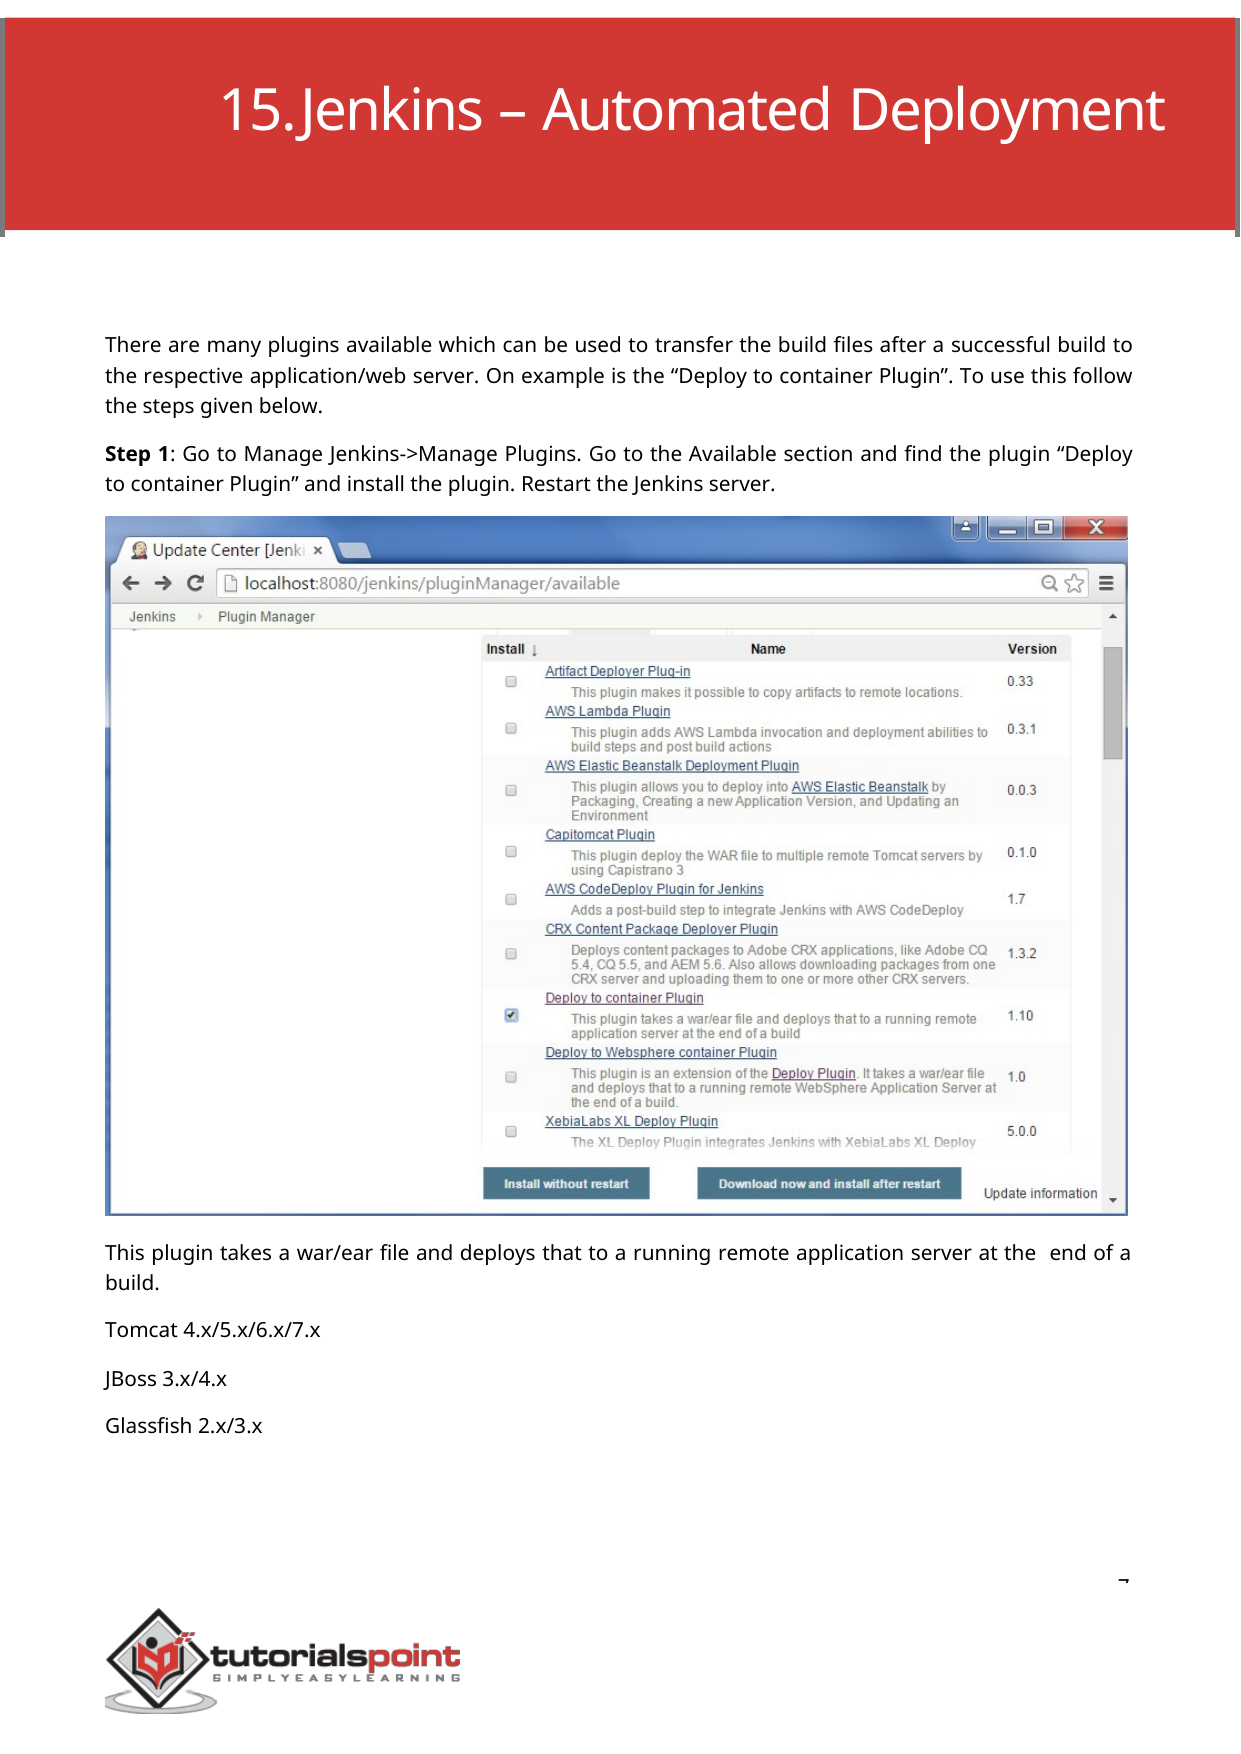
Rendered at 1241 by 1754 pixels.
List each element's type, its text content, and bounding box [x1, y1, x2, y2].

text Step 1: Go to Manage Jenkins->Manage Plugins. Go to the Available section and find the plugin “Deploy to container Plugin” and install the plugin. Restart the Jenkins server. [105, 439, 1135, 497]
text Tomcat 4.x/5.x/6.x/7.x JBoss 3.x/4.x [105, 1315, 352, 1393]
picture [105, 516, 1128, 1216]
text There are many plugins available which can be used to transfer the build files after a successful build to the respective application/web server. On example is the “Deploy to container Plugin”. To use this follow the steps given below. [105, 330, 1135, 420]
text Glassfish 2.x/3.x [105, 1413, 1240, 1439]
picture [105, 1608, 460, 1714]
list Jenkins – Automated Deployment [218, 75, 1240, 145]
text This plugin takes a war/ear file and deploys that to a running remote application server at the end of a build. [105, 1238, 1134, 1296]
